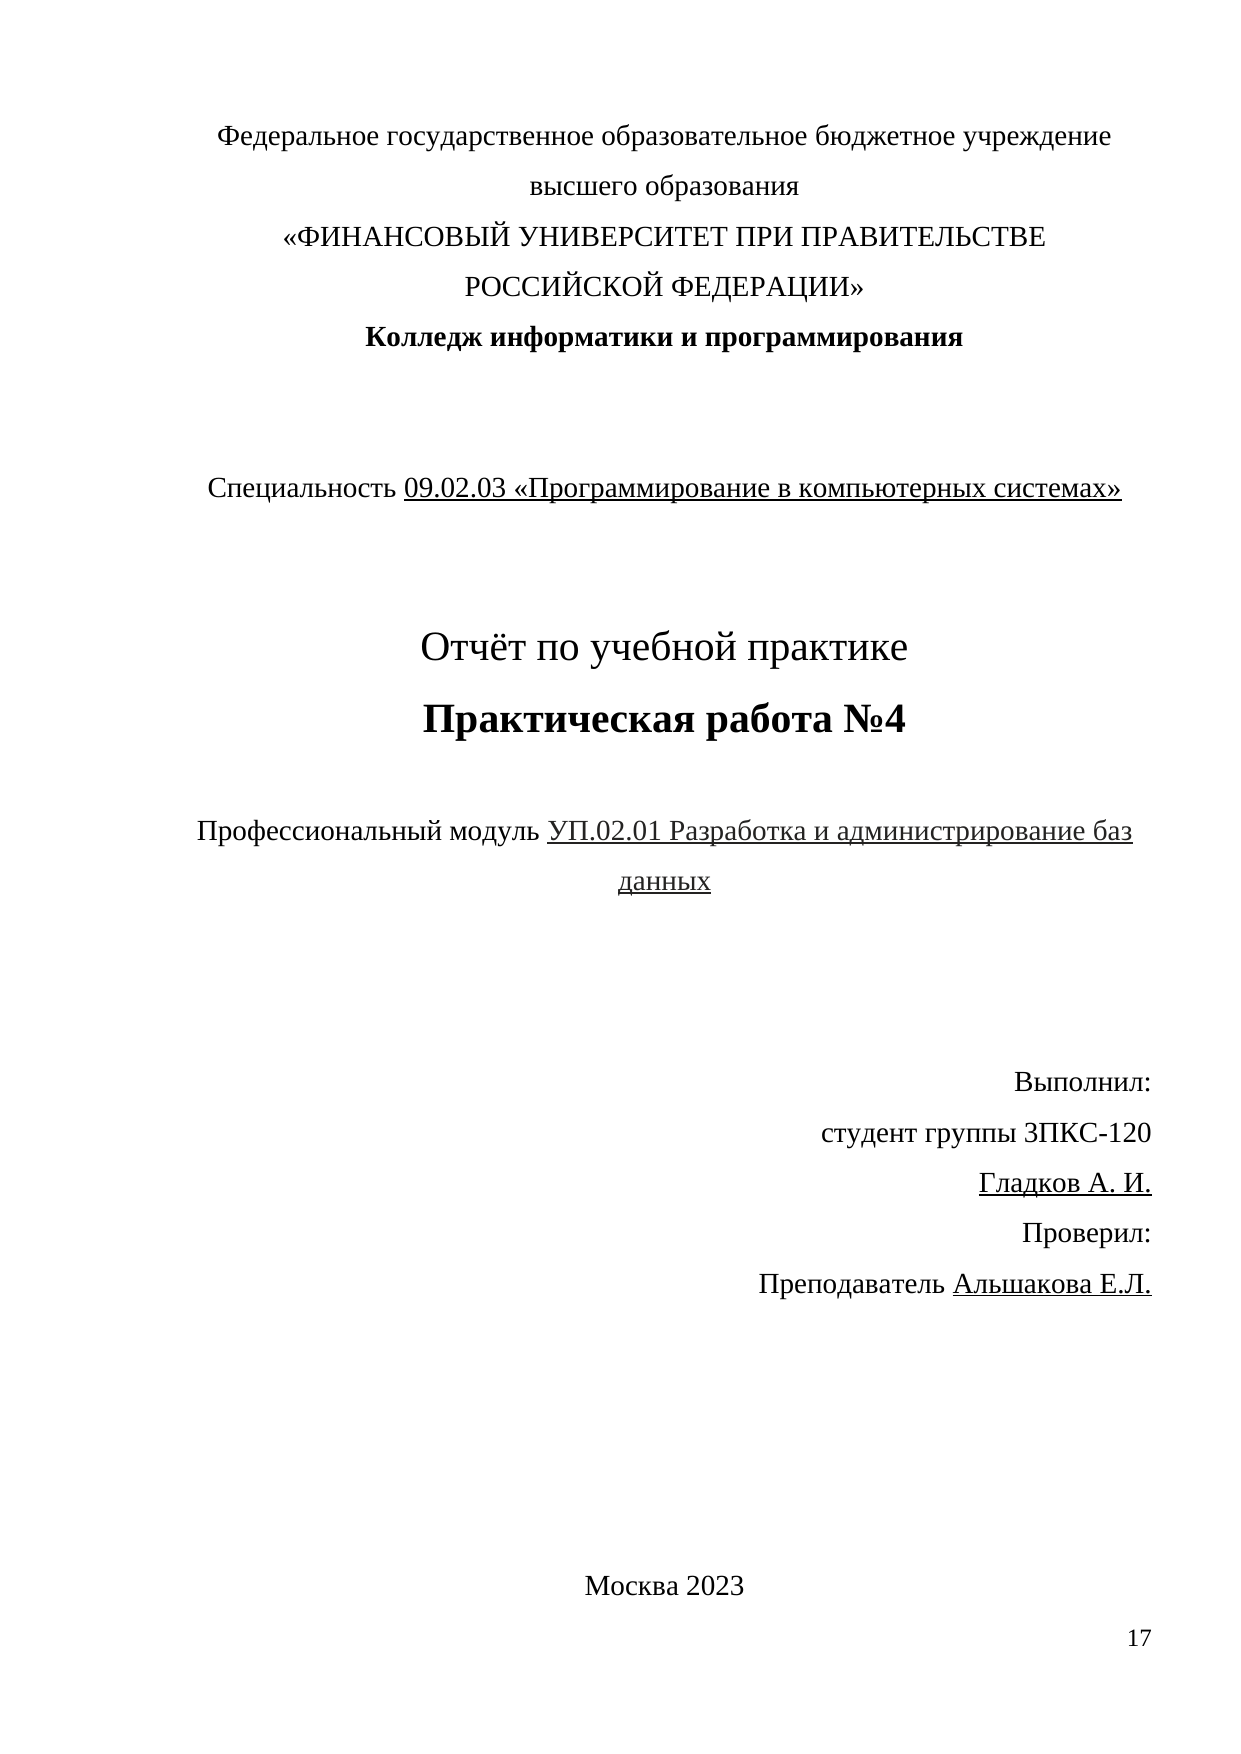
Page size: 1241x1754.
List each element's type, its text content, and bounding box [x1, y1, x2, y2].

text Гладков А. И. [177, 1165, 1152, 1199]
text Москва 2023 [177, 1568, 1152, 1601]
text Федеральное государственное образовательное бюджетное учреждение высшего образования [177, 118, 1152, 202]
text Колледж информатики и программирования [177, 319, 1152, 353]
text Отчёт по учебной практике [177, 621, 1152, 669]
text Специальность 09.02.03 «Программирование в компьютерных системах» [177, 470, 1152, 504]
text РОССИЙСКОЙ ФЕДЕРАЦИИ» [177, 269, 1152, 303]
text студент группы 3ПКС-120 [177, 1115, 1152, 1148]
text Профессиональный модуль УП.02.01 Разработка и администрирование баз данных [177, 813, 1152, 897]
text Практическая работа №4 [177, 693, 1152, 741]
text «ФИНАНСОВЫЙ УНИВЕРСИТЕТ ПРИ ПРАВИТЕЛЬСТВЕ [177, 219, 1152, 252]
text Проверил: [177, 1215, 1152, 1249]
text Выполнил: [177, 1064, 1152, 1098]
text Преподаватель Альшакова Е.Л. [177, 1266, 1152, 1299]
